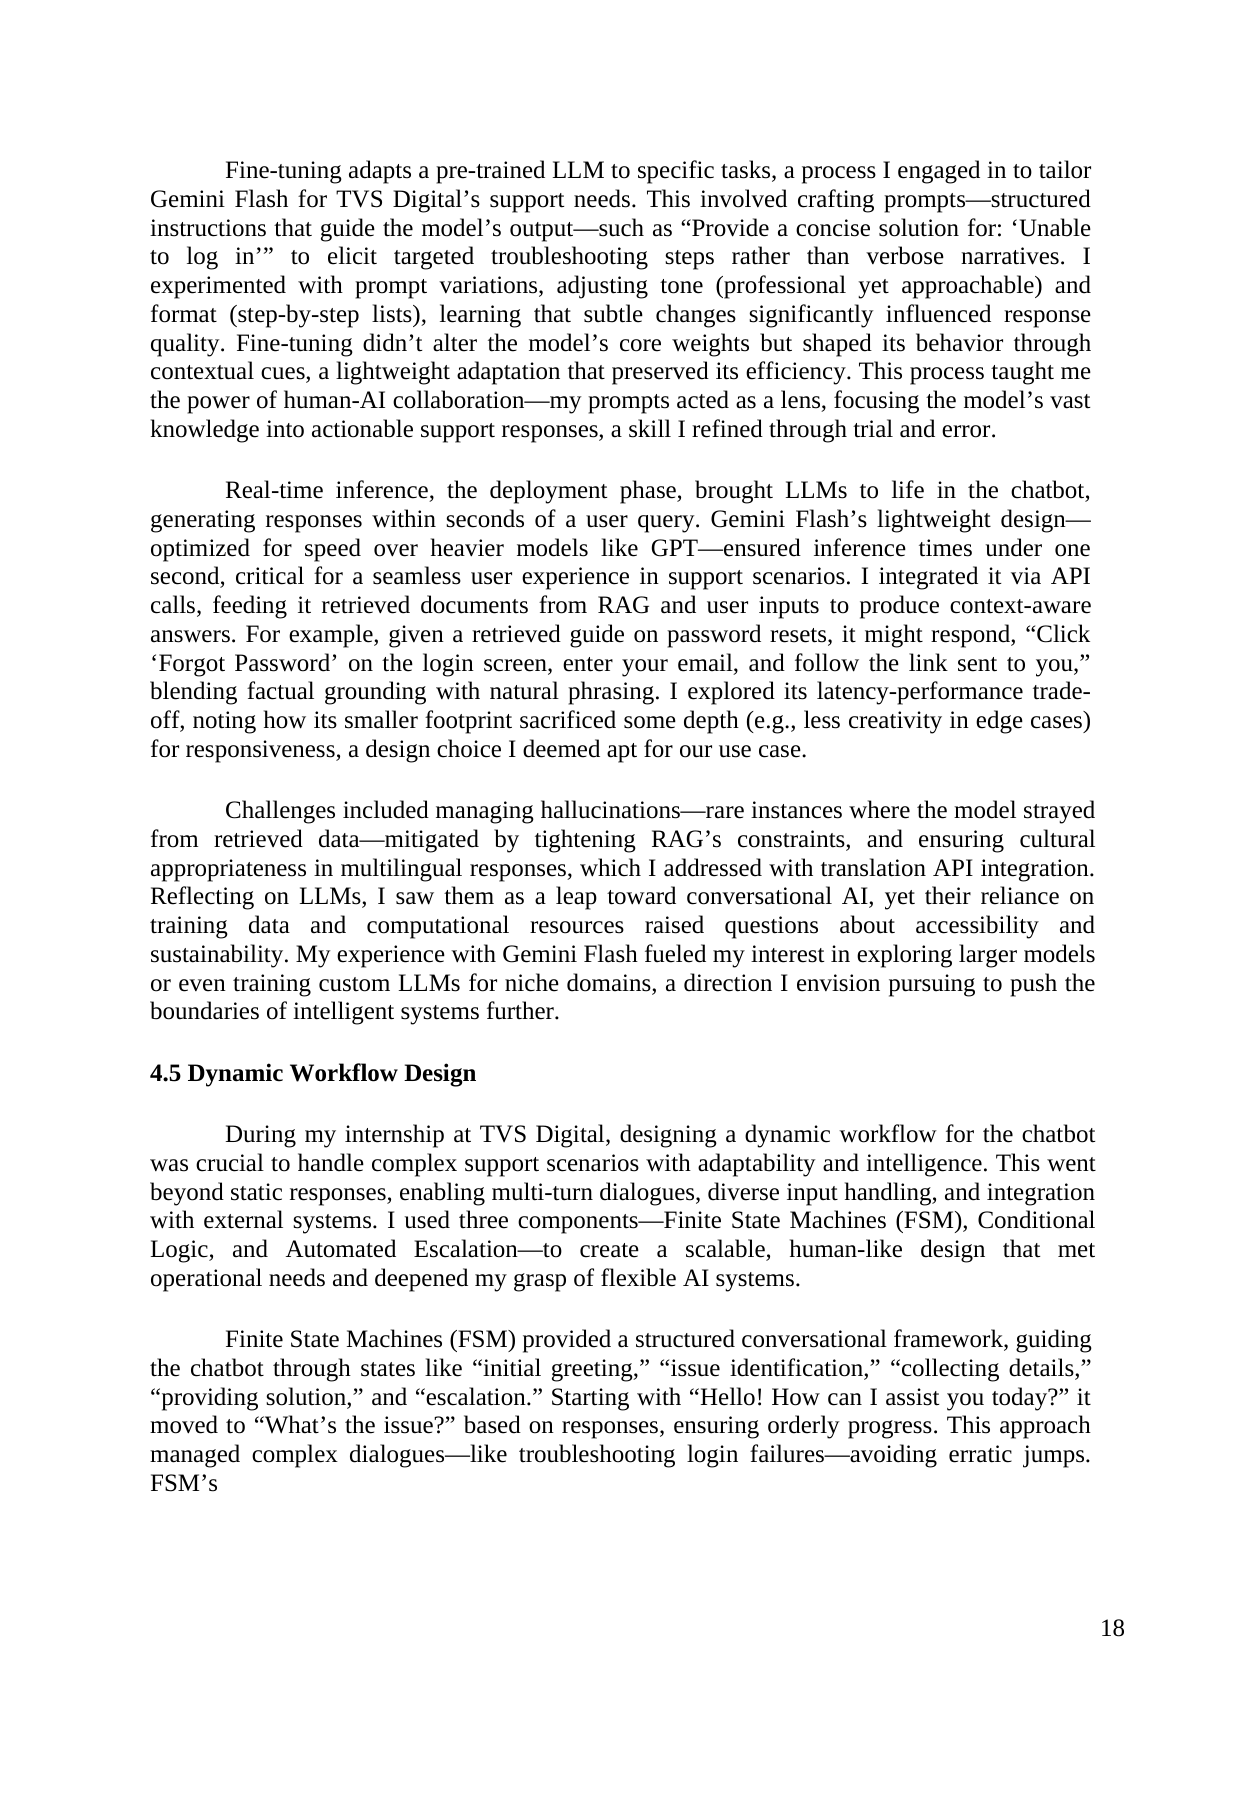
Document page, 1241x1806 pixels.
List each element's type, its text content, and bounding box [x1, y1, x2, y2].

text Challenges included managing hallucinations—rare instances where the model strayed from retrieved data—mitigated by tightening RAG’s constraints, and ensuring cultural appropriateness in multilingual responses, which I addressed with translation API integration. Reflecting on LLMs, I saw them as a leap toward conversational AI, yet their reliance on training data and computational resources raised questions about accessibility and sustainability. My experience with Gemini Flash fueled my interest in exploring larger models or even training custom LLMs for niche domains, a direction I envision pursuing to push the boundaries of intelligent systems further. [150, 795, 1096, 1025]
text 18 [1100, 1613, 1154, 1641]
text Fine-tuning adapts a pre-trained LLM to specific tasks, a process I engaged in to tailor Gemini Flash for TVS Digital’s support needs. This involved crafting prompts—structured instructions that guide the model’s output—such as “Provide a concise solution for: ‘Unable to log in’” to elicit targeted troubleshooting steps rather than verbose narratives. I experimented with prompt variations, adjusting tone (professional yet approachable) and format (step-by-step lists), learning that subtle changes significantly influenced response quality. Fine-tuning didn’t alter the model’s core weights but shaped its behavior through contextual cues, a lightweight adaptation that preserved its efficiency. This process taught me the power of human-AI collaboration—my prompts acted as a lens, focusing the model’s vast knowledge into actionable support responses, a skill I refined through trial and error. [150, 155, 1092, 443]
text Finite State Machines (FSM) provided a structured conversational framework, guiding the chatbot through states like “initial greeting,” “issue identification,” “collecting details,” “providing solution,” and “escalation.” Starting with “Hello! How can I assist you today?” it moved to “What’s the issue?” based on responses, ensuring orderly progress. This approach managed complex dialogues—like troubleshooting login failures—avoiding erratic jumps. FSM’s [150, 1324, 1092, 1497]
text During my internship at TVS Digital, designing a dynamic workflow for the chatbot was crucial to handle complex support scenarios with adaptability and intelligence. This went beyond static responses, enabling multi-turn dialogues, diverse input handling, and integration with external systems. I used three components—Finite State Machines (FSM), Conditional Logic, and Automated Escalation—to create a scalable, human-like design that met operational needs and deepened my grasp of flexible AI systems. [150, 1119, 1096, 1292]
text 4.5 Dynamic Workflow Design [150, 1058, 1154, 1087]
text Real-time inference, the deployment phase, brought LLMs to life in the chatbot, generating responses within seconds of a user query. Gemini Flash’s lightweight design—optimized for speed over heavier models like GPT—ensured inference times under one second, critical for a seamless user experience in support scenarios. I integrated it via API calls, feeding it retrieved documents from RAG and user inputs to produce context-aware answers. For example, given a retrieved guide on password resets, it might respond, “Click ‘Forgot Password’ on the login screen, enter your email, and follow the link sent to you,” blending factual grounding with natural phrasing. I explored its latency-performance trade-off, noting how its smaller footprint sacrificed some depth (e.g., less creativity in edge cases) for responsiveness, a design choice I deemed apt for our use case. [150, 475, 1092, 763]
